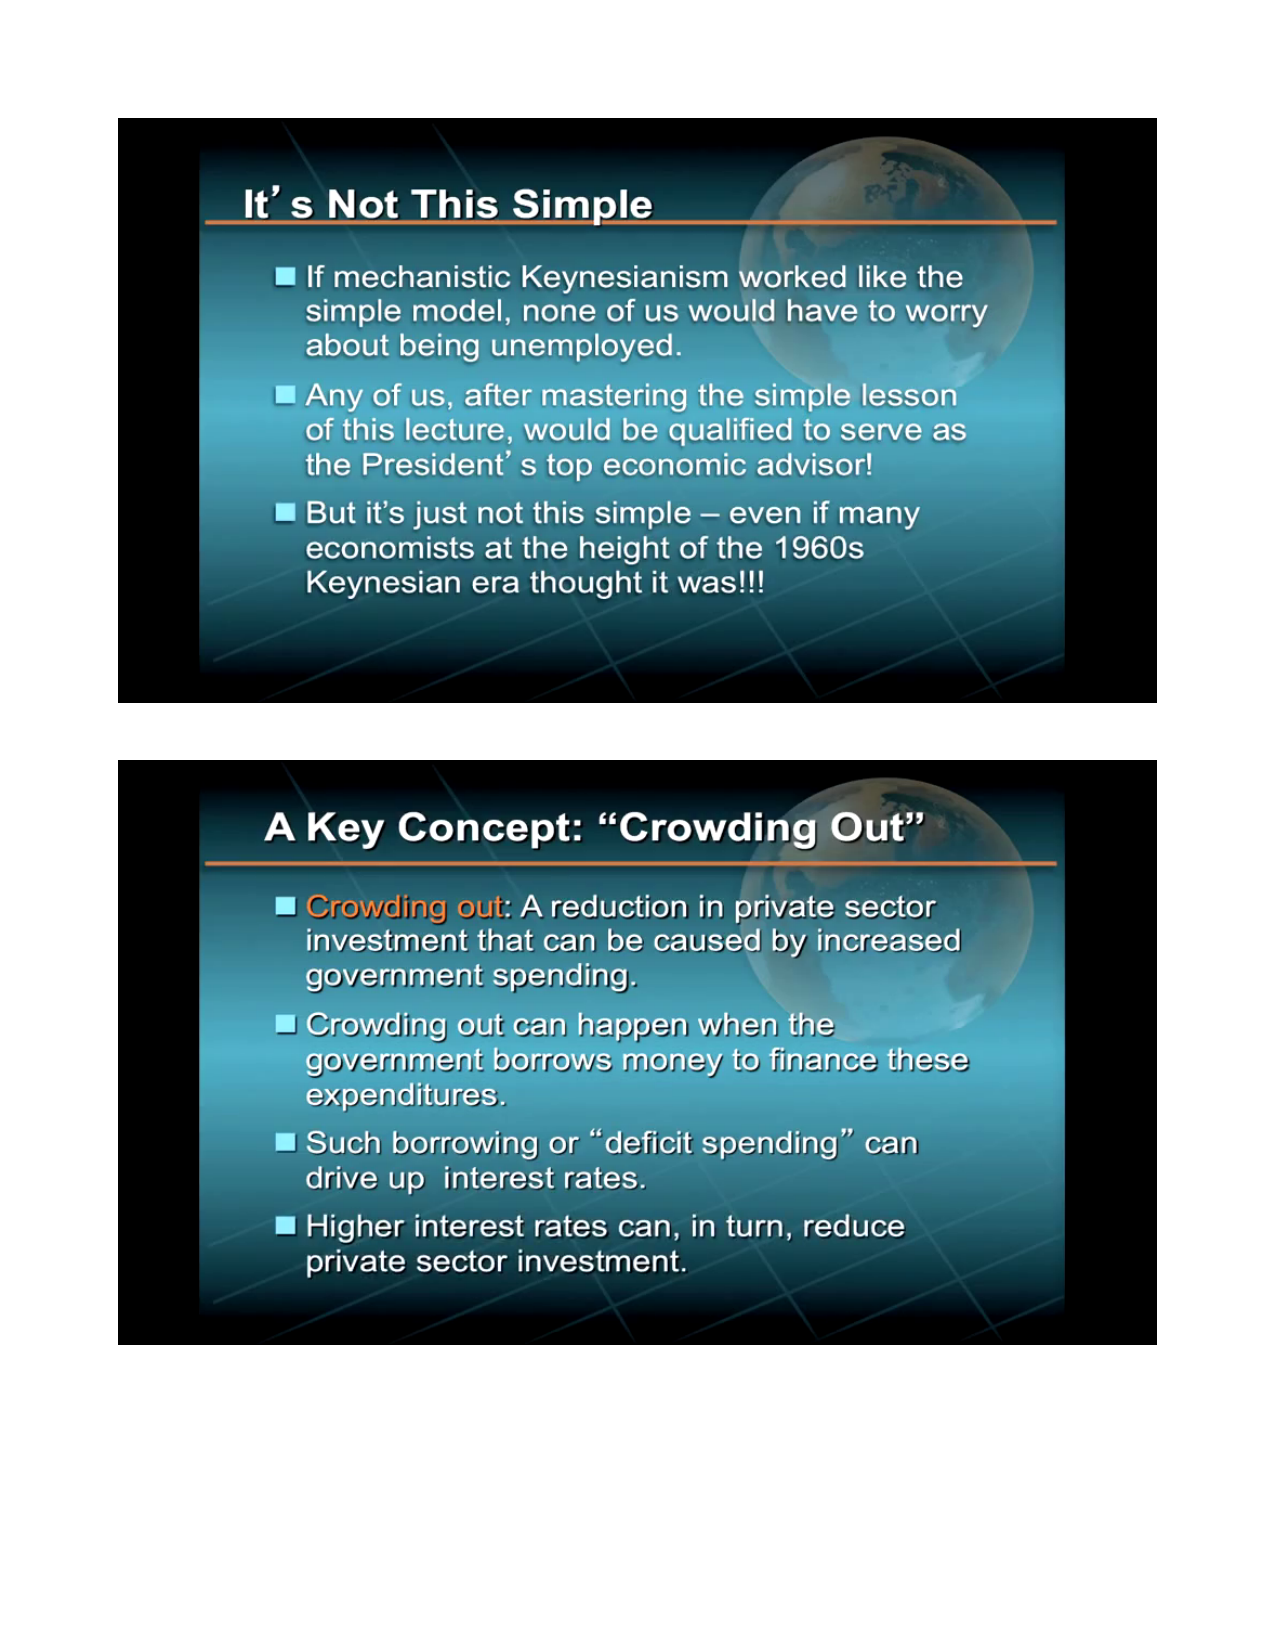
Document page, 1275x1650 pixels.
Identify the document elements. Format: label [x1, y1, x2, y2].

picture [118, 760, 1157, 1345]
picture [118, 118, 1157, 703]
